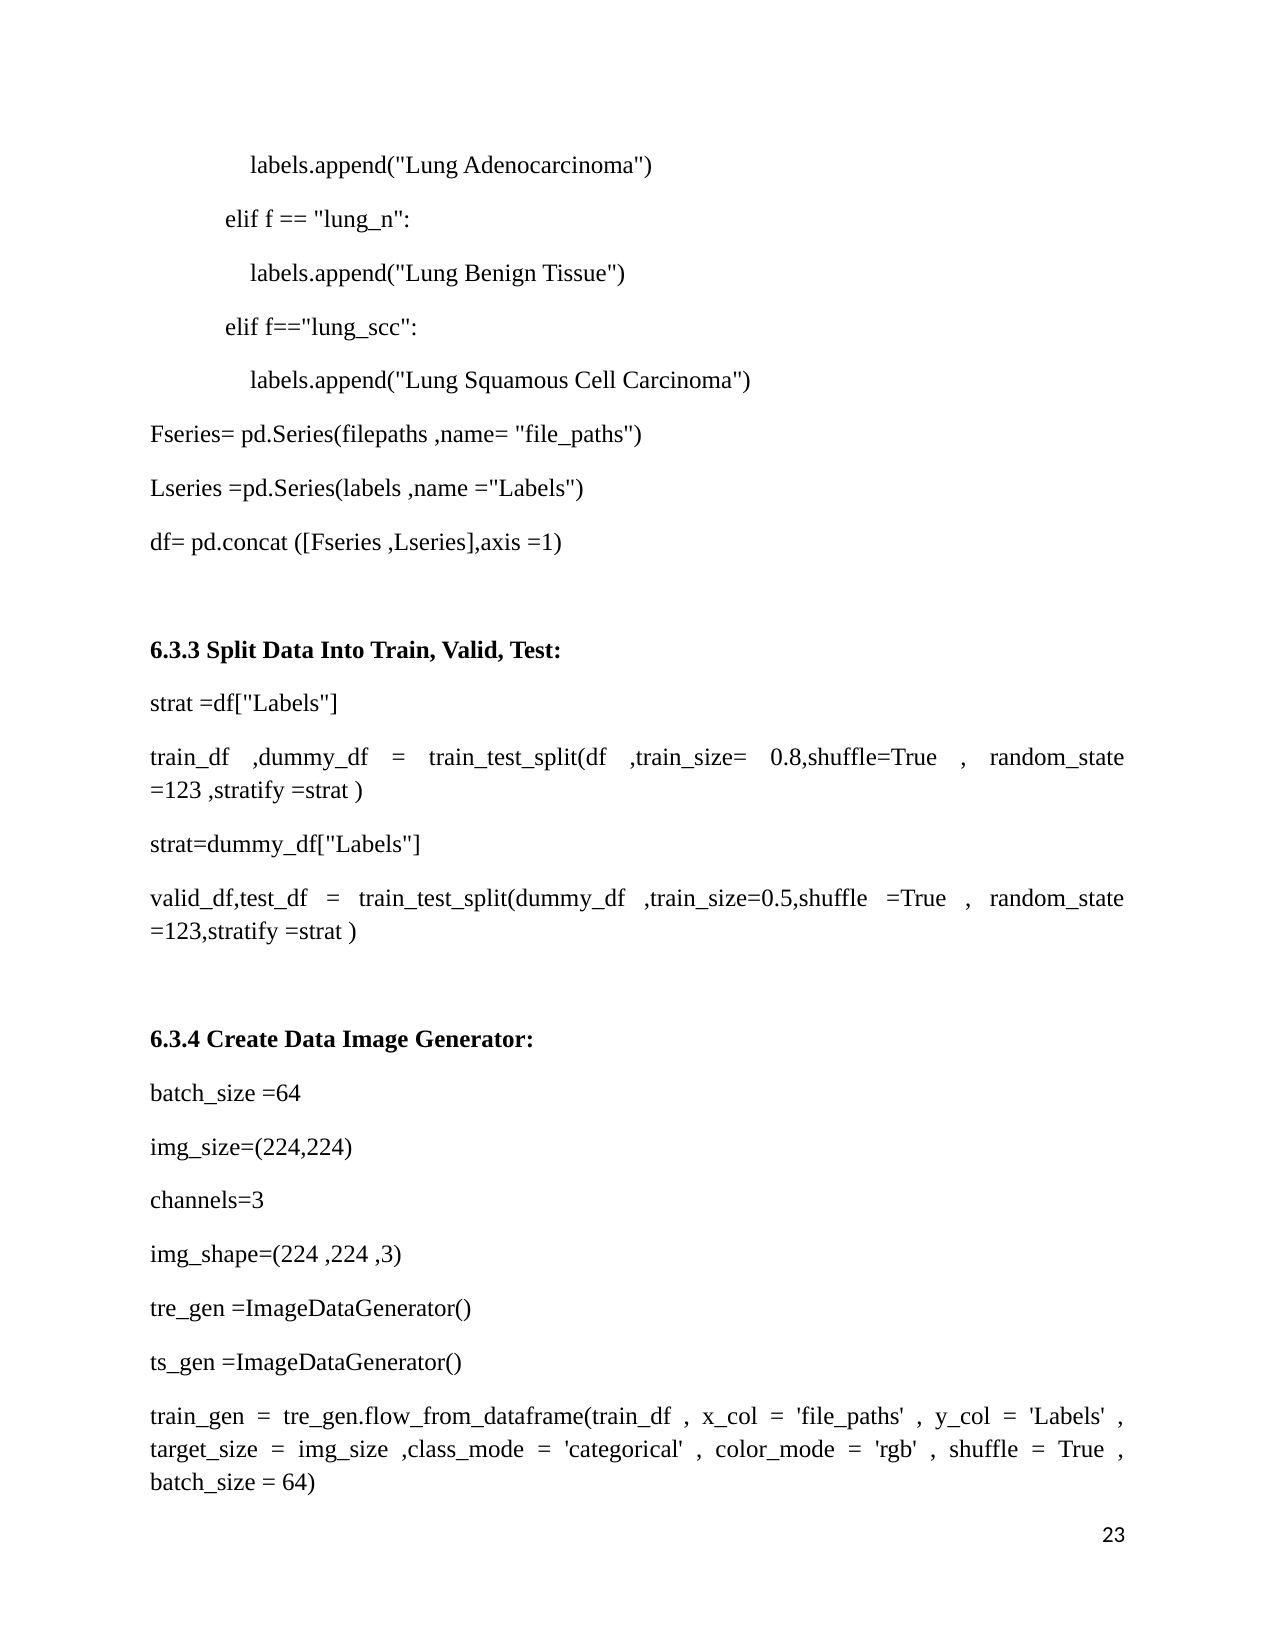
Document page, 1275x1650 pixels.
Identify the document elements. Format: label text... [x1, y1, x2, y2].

text train_df ,dummy_df = train_test_split(df ,train_size= 0.8,shuffle=True , random_state =123 ,stratify =strat ) [150, 742, 1125, 804]
text 6.3.4 Create Data Image Generator: [150, 1024, 1125, 1053]
text 6.3.3 Split Data Into Train, Valid, Test: [150, 635, 1125, 663]
text labels.append("Lung Benign Tissue") [150, 258, 1125, 286]
text batch_size =64 [150, 1078, 1125, 1106]
text Lseries =pd.Series(labels ,name ="Labels") [150, 473, 1125, 502]
text img_shape=(224 ,224 ,3) [150, 1239, 1125, 1268]
text valid_df,test_df = train_test_split(dummy_df ,train_size=0.5,shuffle =True , random_state =123,stratify =strat ) [150, 883, 1125, 945]
text elif f=="lung_scc": [150, 312, 1125, 340]
text elif f == "lung_n": [150, 204, 1125, 233]
text train_gen = tre_gen.flow_from_dataframe(train_df , x_col = 'file_paths' , y_col = 'Labels' , target_size = img_size ,class_mode = 'categorical' , color_mode = 'rgb' , shuffle = True , batch_size = 64) [150, 1401, 1125, 1496]
text Fseries= pd.Series(filepaths ,name= "file_paths") [150, 419, 1125, 448]
text labels.append("Lung Squamous Cell Carcinoma") [150, 365, 1125, 394]
text tre_gen =ImageDataGenerator() [150, 1293, 1125, 1322]
text labels.append("Lung Adenocarcinoma") [150, 150, 1125, 179]
text channels=3 [150, 1185, 1125, 1214]
text img_size=(224,224) [150, 1132, 1125, 1160]
text ts_gen =ImageDataGenerator() [150, 1347, 1125, 1376]
text df= pd.concat ([Fseries ,Lseries],axis =1) [150, 527, 1125, 556]
text strat =df["Labels"] [150, 688, 1125, 717]
text strat=dummy_df["Labels"] [150, 829, 1125, 858]
